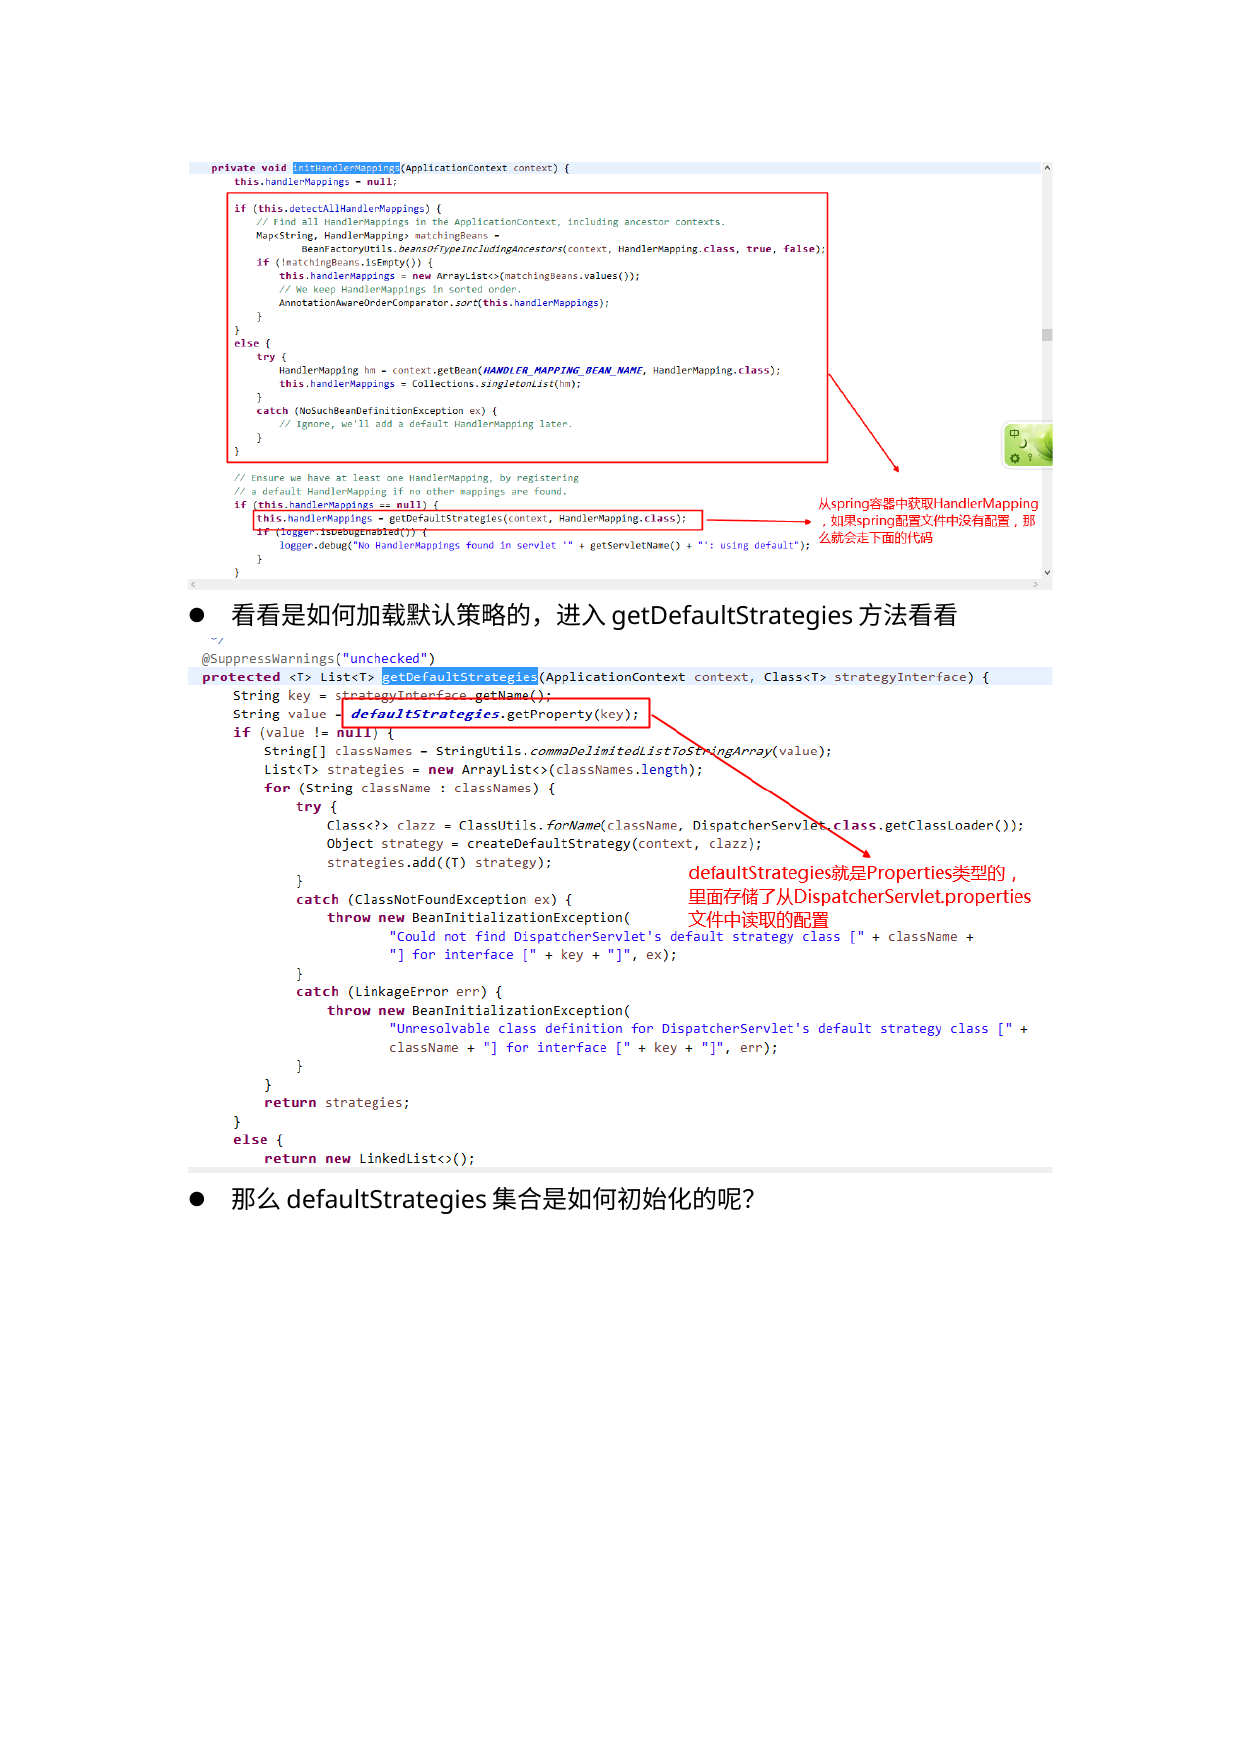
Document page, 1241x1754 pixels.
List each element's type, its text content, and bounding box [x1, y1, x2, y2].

picture [187, 162, 1053, 590]
list 看看是如何加载默认策略的，进入getDefaultStrategies方法看看 [187, 595, 1053, 632]
picture [187, 638, 1053, 1173]
list 那么defaultStrategies集合是如何初始化的呢？ [187, 1179, 1053, 1215]
